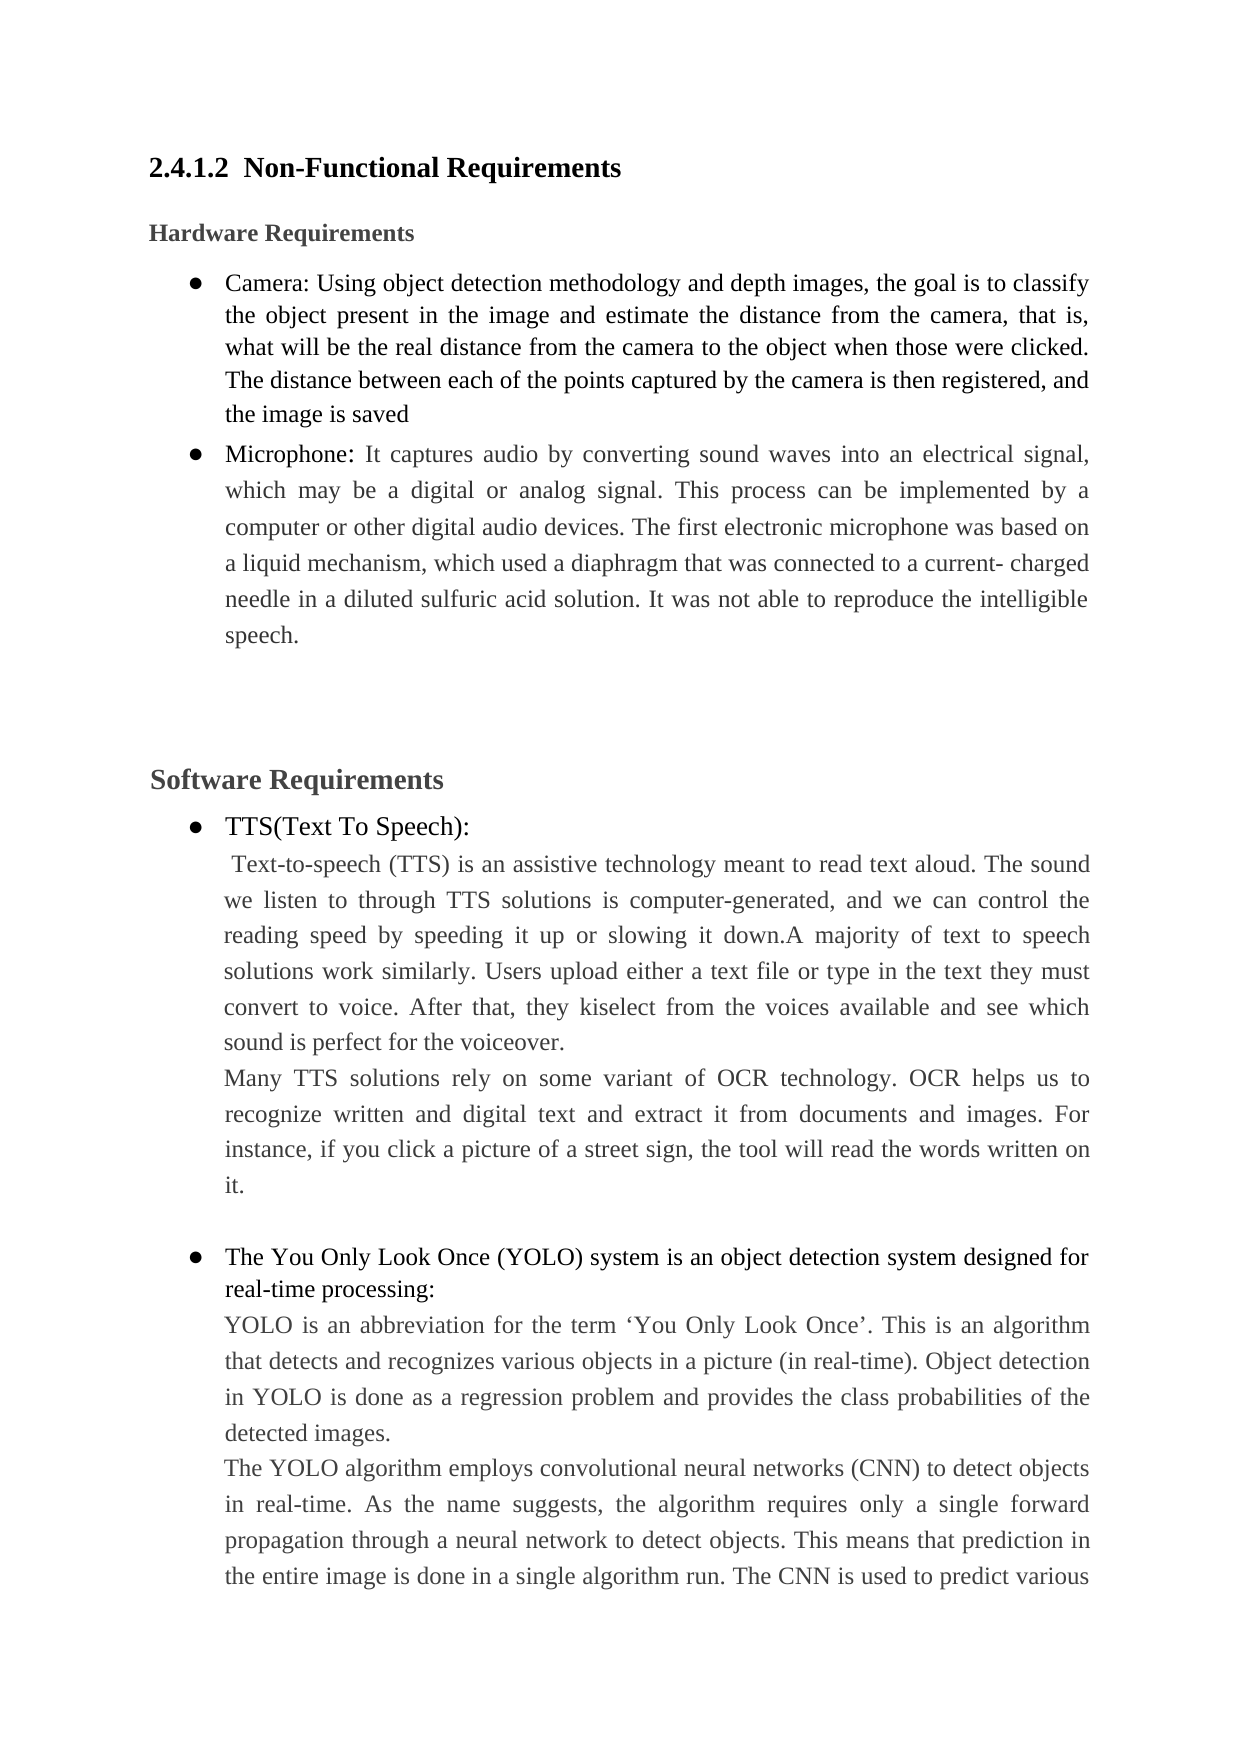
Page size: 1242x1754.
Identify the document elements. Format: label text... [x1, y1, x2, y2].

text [223, 1453, 1091, 1590]
list The You Only Look Once (YOLO) system is an object detection system designed for real-time processing: [187, 1239, 1090, 1303]
list TTS(Text To Speech): [187, 810, 1090, 841]
subtitle 2.4.1.2 Non-Functional Requirements [148, 150, 1090, 183]
subtitle Hardware Requirements [148, 218, 1090, 246]
text Many TTS solutions rely on some variant of OCR technology. OCR helps us to recognize written and digital text and extract it from documents and images. For instance, if you click a picture of a street sign, the tool will read the words written on it. [223, 1063, 1091, 1199]
text YOLO is an abbreviation for the term ‘You Only Look Once’. This is an algorithm that detects and recognizes various objects in a picture (in real-time). Object detection in YOLO is done as a regression problem and provides the class probabilities of the detected images. [223, 1310, 1091, 1446]
text Text-to-speech (TTS) is an assistive technology meant to read text aloud. The sound we listen to through TTS solutions is computer-generated, and we can control the reading speed by speeding it up or slowing it down.A majority of text to speech solutions work similarly. Users upload either a text file or type in the text they must convert to voice. After that, they kiselect from the voices available and see which sound is perfect for the voiceover. [223, 849, 1091, 1056]
list Microphone: It captures audio by converting sound waves into an electrical signal, which may be a digital or analog signal. This process can be implemented by a computer or other digital audio devices. The first electronic microphone was based on a liquid mechanism, which used a diaphragm that was connected to a current- charged needle in a diluted sulfuric acid solution. It was not able to reproduce the intelligible speech. [187, 437, 1090, 649]
list Camera: Using object detection methodology and depth images, the goal is to classify the object present in the image and estimate the distance from the camera, that is, what will be the real distance from the camera to the object when those were clicked. The distance between each of the points captured by the camera is then registered, and the image is saved [187, 266, 1090, 428]
text Software Requirements [150, 762, 1090, 796]
